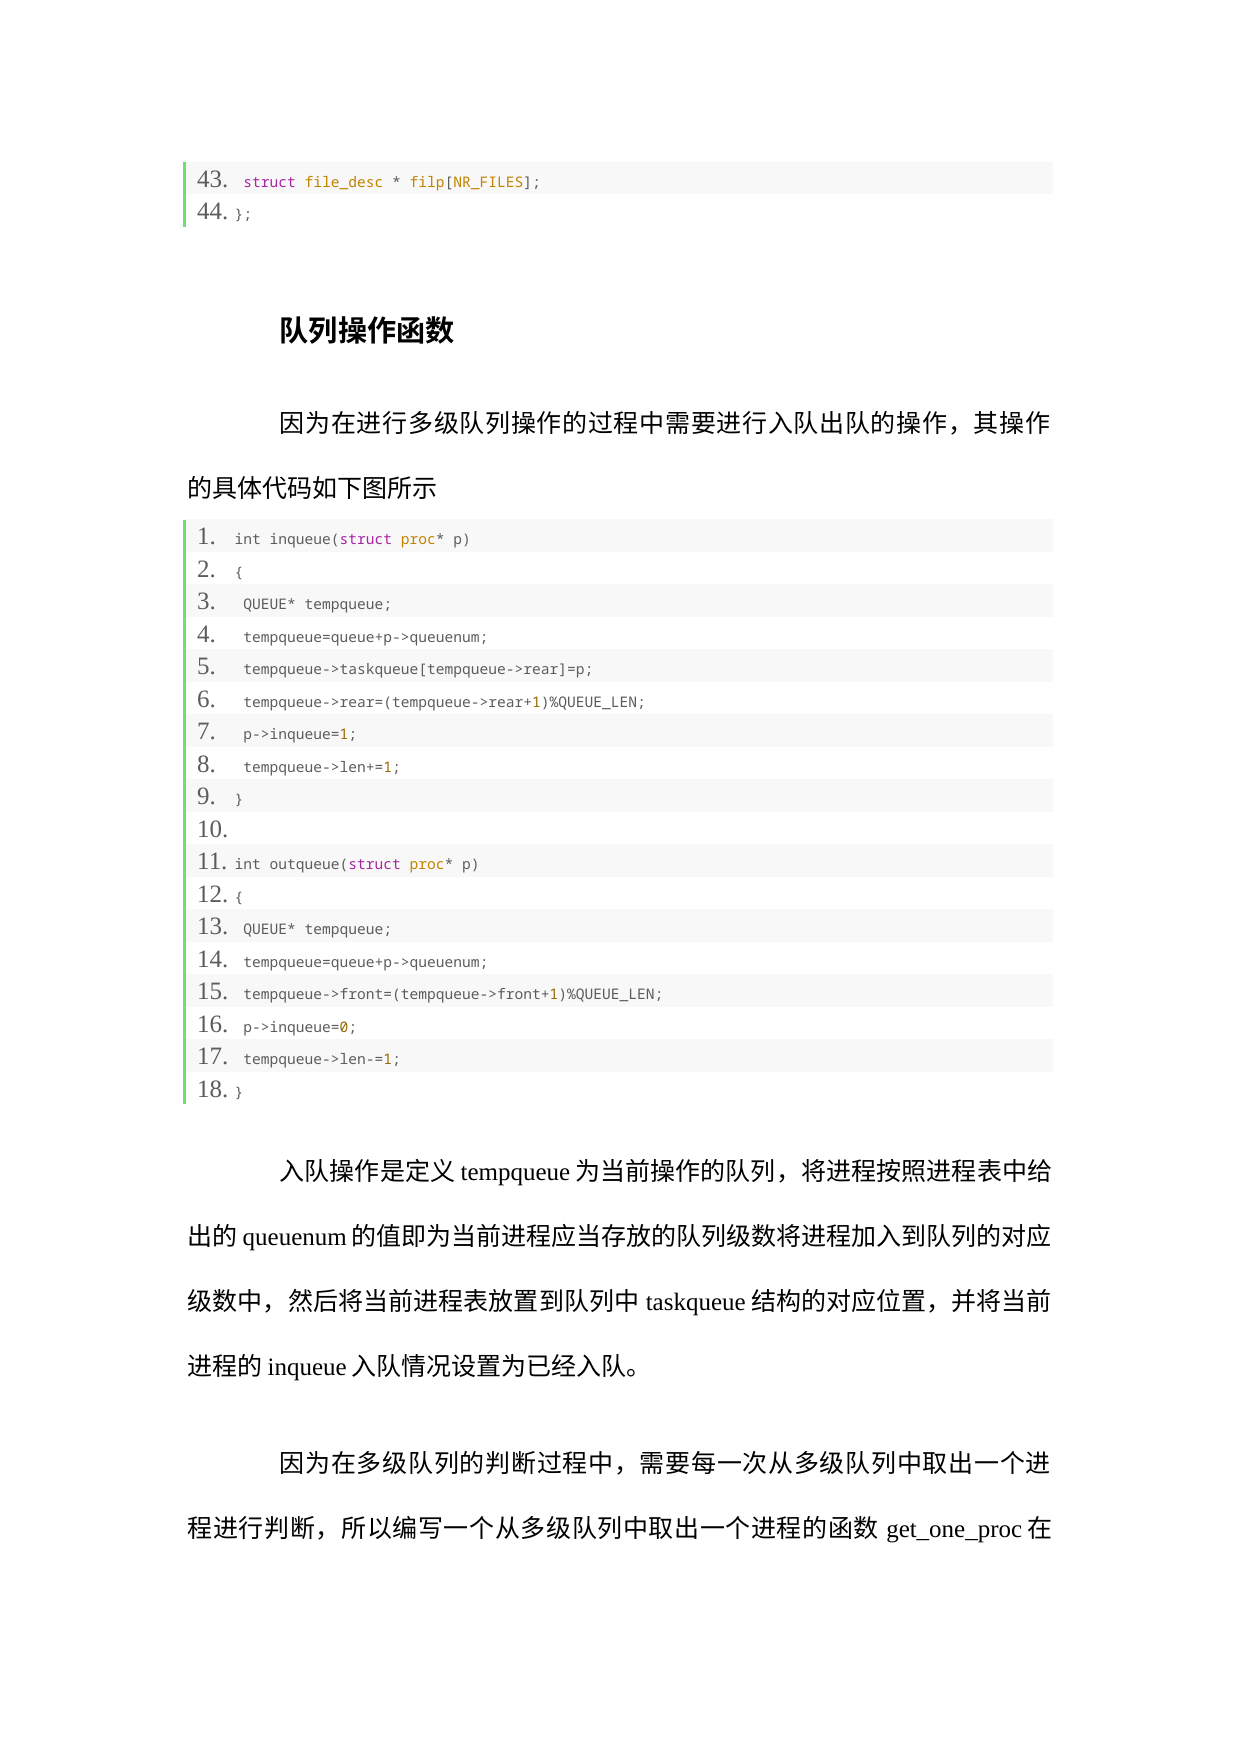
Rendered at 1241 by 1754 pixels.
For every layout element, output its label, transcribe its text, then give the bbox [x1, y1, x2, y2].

list { [186, 552, 1053, 584]
list int inqueue(struct proc* p) [183, 519, 1053, 552]
list QUEUE* tempqueue; [186, 584, 1053, 617]
list tempqueue->len+=1; [186, 747, 1053, 779]
list p->inqueue=1; [186, 714, 1053, 747]
list QUEUE* tempqueue; [186, 909, 1053, 942]
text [187, 1429, 1053, 1559]
list } [186, 1072, 1053, 1104]
list }; [186, 194, 1053, 227]
list tempqueue->len-=1; [186, 1039, 1053, 1072]
text 入队操作是定义tempqueue为当前操作的队列，将进程按照进程表中给出的queuenum的值即为当前进程应当存放的队列级数将进程加入到队列的对应级数中，然后将当前进程表放置到队列中taskqueue结构的对应位置，并将当前进程的inqueue入队情况设置为已经入队。 [187, 1137, 1053, 1397]
list int outqueue(struct proc* p) [186, 844, 1053, 877]
list tempqueue->rear=(tempqueue->rear+1)%QUEUE_LEN; [186, 682, 1053, 714]
list p->inqueue=0; [186, 1007, 1053, 1039]
list tempqueue->front=(tempqueue->front+1)%QUEUE_LEN; [186, 974, 1053, 1007]
list tempqueue=queue+p->queuenum; [186, 942, 1053, 974]
list } [186, 779, 1053, 812]
list struct file_desc * filp[NR_FILES]; [186, 162, 1053, 194]
list { [186, 877, 1053, 909]
subtitle 队列操作函数 [187, 296, 1053, 361]
list tempqueue->taskqueue[tempqueue->rear]=p; [186, 649, 1053, 682]
list tempqueue=queue+p->queuenum; [186, 617, 1053, 649]
text 因为在进行多级队列操作的过程中需要进行入队出队的操作，其操作的具体代码如下图所示 [187, 389, 1053, 519]
